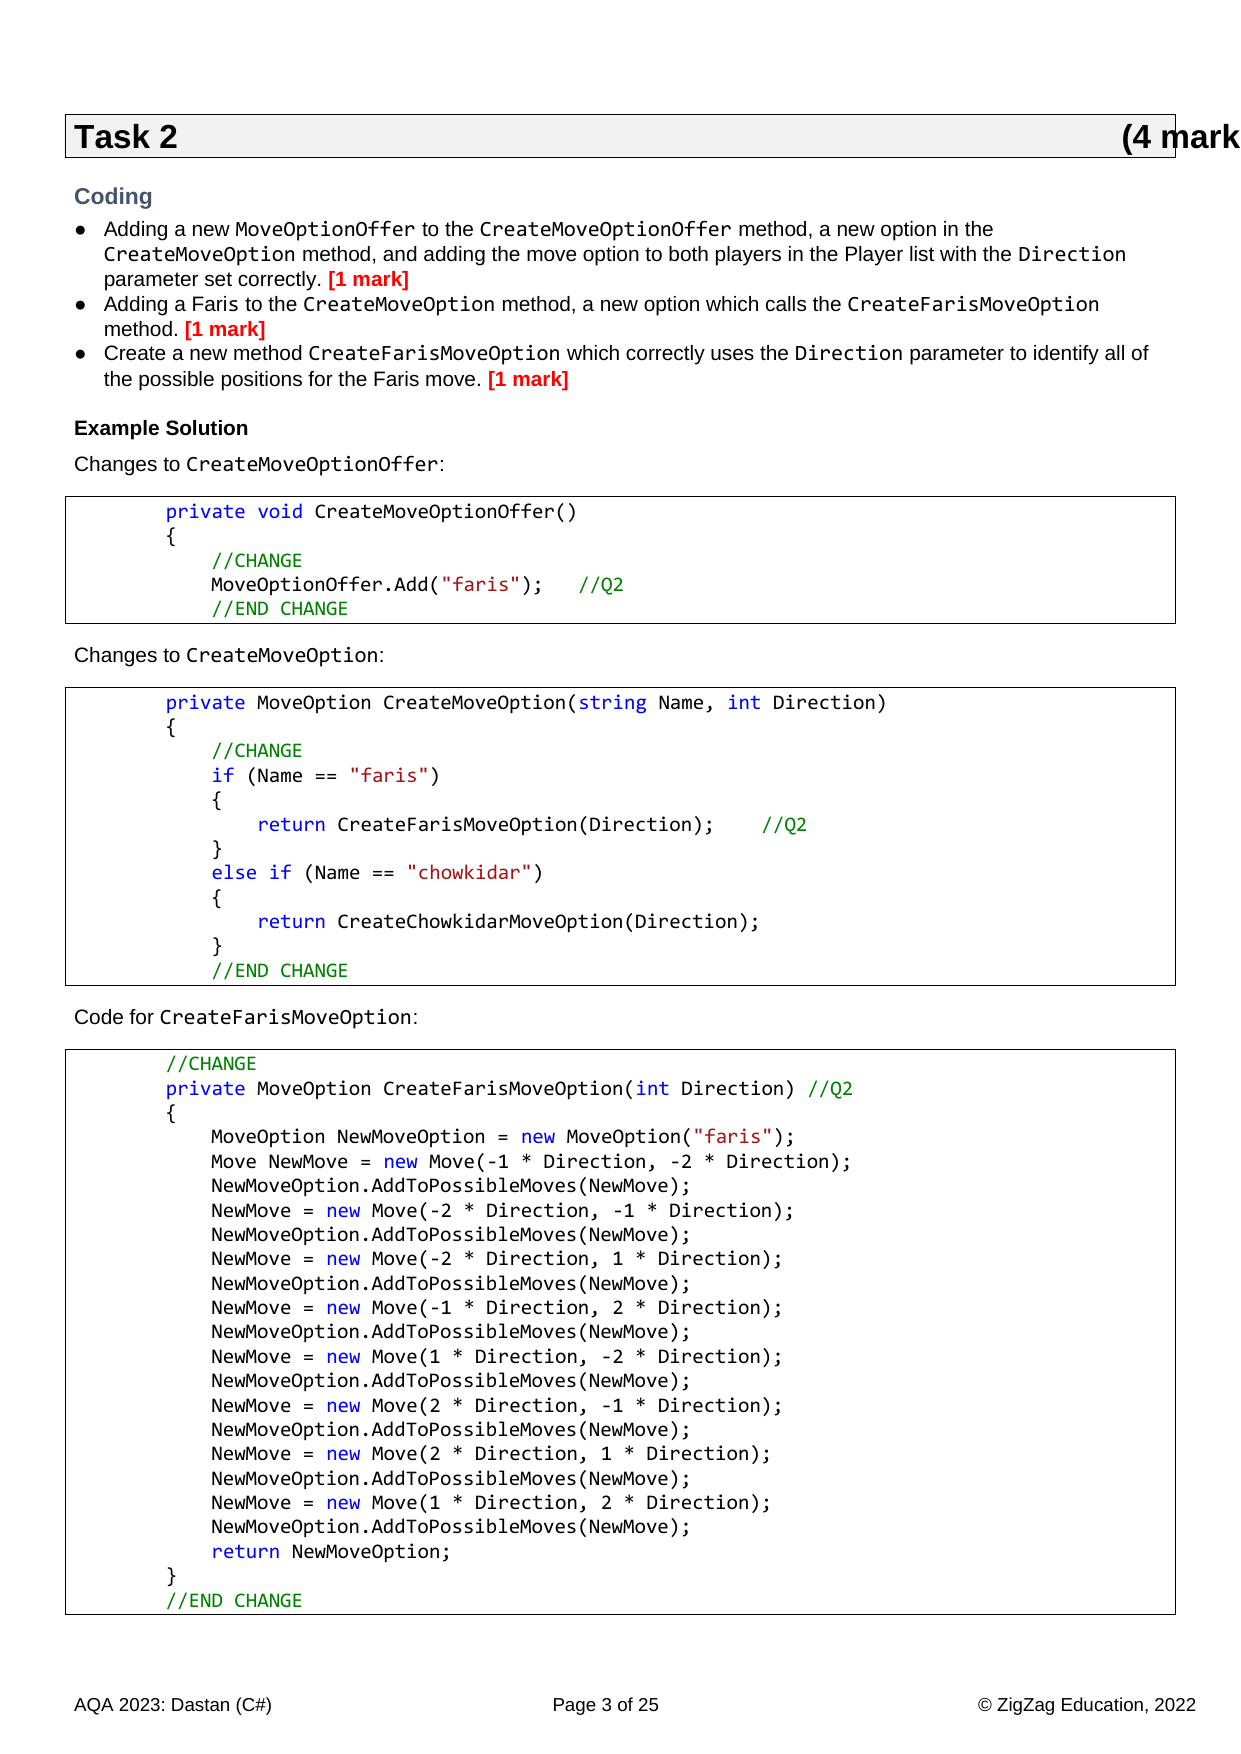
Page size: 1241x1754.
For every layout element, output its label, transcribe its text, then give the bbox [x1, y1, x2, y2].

text private MoveOption CreateMoveOption(string Name, int Direction) [66, 688, 1175, 714]
list Create a new method CreateFarisMoveOption which correctly uses the Direction parameter to identify all of the possible positions for the Faris move. [1 mark] [74, 341, 1166, 390]
text NewMoveOption.AddToPossibleMoves(NewMove); [74, 1271, 1166, 1295]
text //CHANGE [66, 1050, 1175, 1076]
text else if (Name == "chowkidar") [74, 861, 1166, 885]
subtitle Coding [74, 183, 1166, 210]
list Adding a new MoveOptionOffer to the CreateMoveOptionOffer method, a new option in the CreateMoveOption method, and adding the move option to both players in the Player list with the Direction parameter set correctly. [1 mark] [74, 216, 1166, 291]
text NewMove = new Move(-2 * Direction, -1 * Direction); [74, 1198, 1166, 1222]
text NewMove = new Move(2 * Direction, -1 * Direction); [74, 1393, 1166, 1417]
text return CreateChowkidarMoveOption(Direction); [74, 909, 1166, 934]
text NewMoveOption.AddToPossibleMoves(NewMove); [74, 1222, 1166, 1247]
list Adding a Faris to the CreateMoveOption method, a new option which calls the CreateFarisMoveOption method. [1 mark] [74, 291, 1166, 341]
text //END CHANGE [66, 955, 1175, 985]
text NewMoveOption.AddToPossibleMoves(NewMove); [74, 1515, 1166, 1539]
text NewMoveOption.AddToPossibleMoves(NewMove); [74, 1466, 1166, 1490]
text { [74, 1100, 1166, 1125]
text //END CHANGE [66, 593, 1175, 623]
text { [74, 885, 1166, 909]
text MoveOption NewMoveOption = new MoveOption("faris"); [74, 1125, 1166, 1149]
text private MoveOption CreateFarisMoveOption(int Direction) //Q2 [74, 1076, 1166, 1100]
text NewMove = new Move(-1 * Direction, 2 * Direction); [74, 1295, 1166, 1320]
text private void CreateMoveOptionOffer() [66, 497, 1175, 523]
text MoveOptionOffer.Add("faris"); //Q2 [74, 572, 1166, 593]
text } [74, 836, 1166, 861]
text if (Name == "faris") [74, 763, 1166, 788]
subtitle Task 2 (4 marks) [66, 115, 1175, 157]
text //CHANGE [74, 739, 1166, 763]
subtitle Example Solution [74, 415, 1166, 439]
text Code for CreateFarisMoveOption: [74, 1004, 1166, 1030]
text NewMove = new Move(-2 * Direction, 1 * Direction); [74, 1247, 1166, 1271]
text NewMoveOption.AddToPossibleMoves(NewMove); [74, 1173, 1166, 1198]
text } [74, 1563, 1166, 1585]
text { [74, 523, 1166, 548]
text Changes to CreateMoveOptionOffer: [74, 452, 1166, 477]
text //END CHANGE [66, 1585, 1175, 1614]
text Changes to CreateMoveOption: [74, 643, 1166, 668]
text NewMoveOption.AddToPossibleMoves(NewMove); [74, 1417, 1166, 1442]
text //CHANGE [74, 548, 1166, 572]
text NewMoveOption.AddToPossibleMoves(NewMove); [74, 1320, 1166, 1344]
text NewMove = new Move(1 * Direction, -2 * Direction); [74, 1344, 1166, 1368]
text Move NewMove = new Move(-1 * Direction, -2 * Direction); [74, 1149, 1166, 1173]
text return CreateFarisMoveOption(Direction); //Q2 [74, 812, 1166, 836]
text } [74, 934, 1166, 955]
text NewMove = new Move(2 * Direction, 1 * Direction); [74, 1442, 1166, 1466]
text NewMove = new Move(1 * Direction, 2 * Direction); [74, 1490, 1166, 1515]
text { [74, 788, 1166, 812]
text { [74, 714, 1166, 739]
text NewMoveOption.AddToPossibleMoves(NewMove); [74, 1368, 1166, 1393]
text return NewMoveOption; [74, 1539, 1166, 1563]
